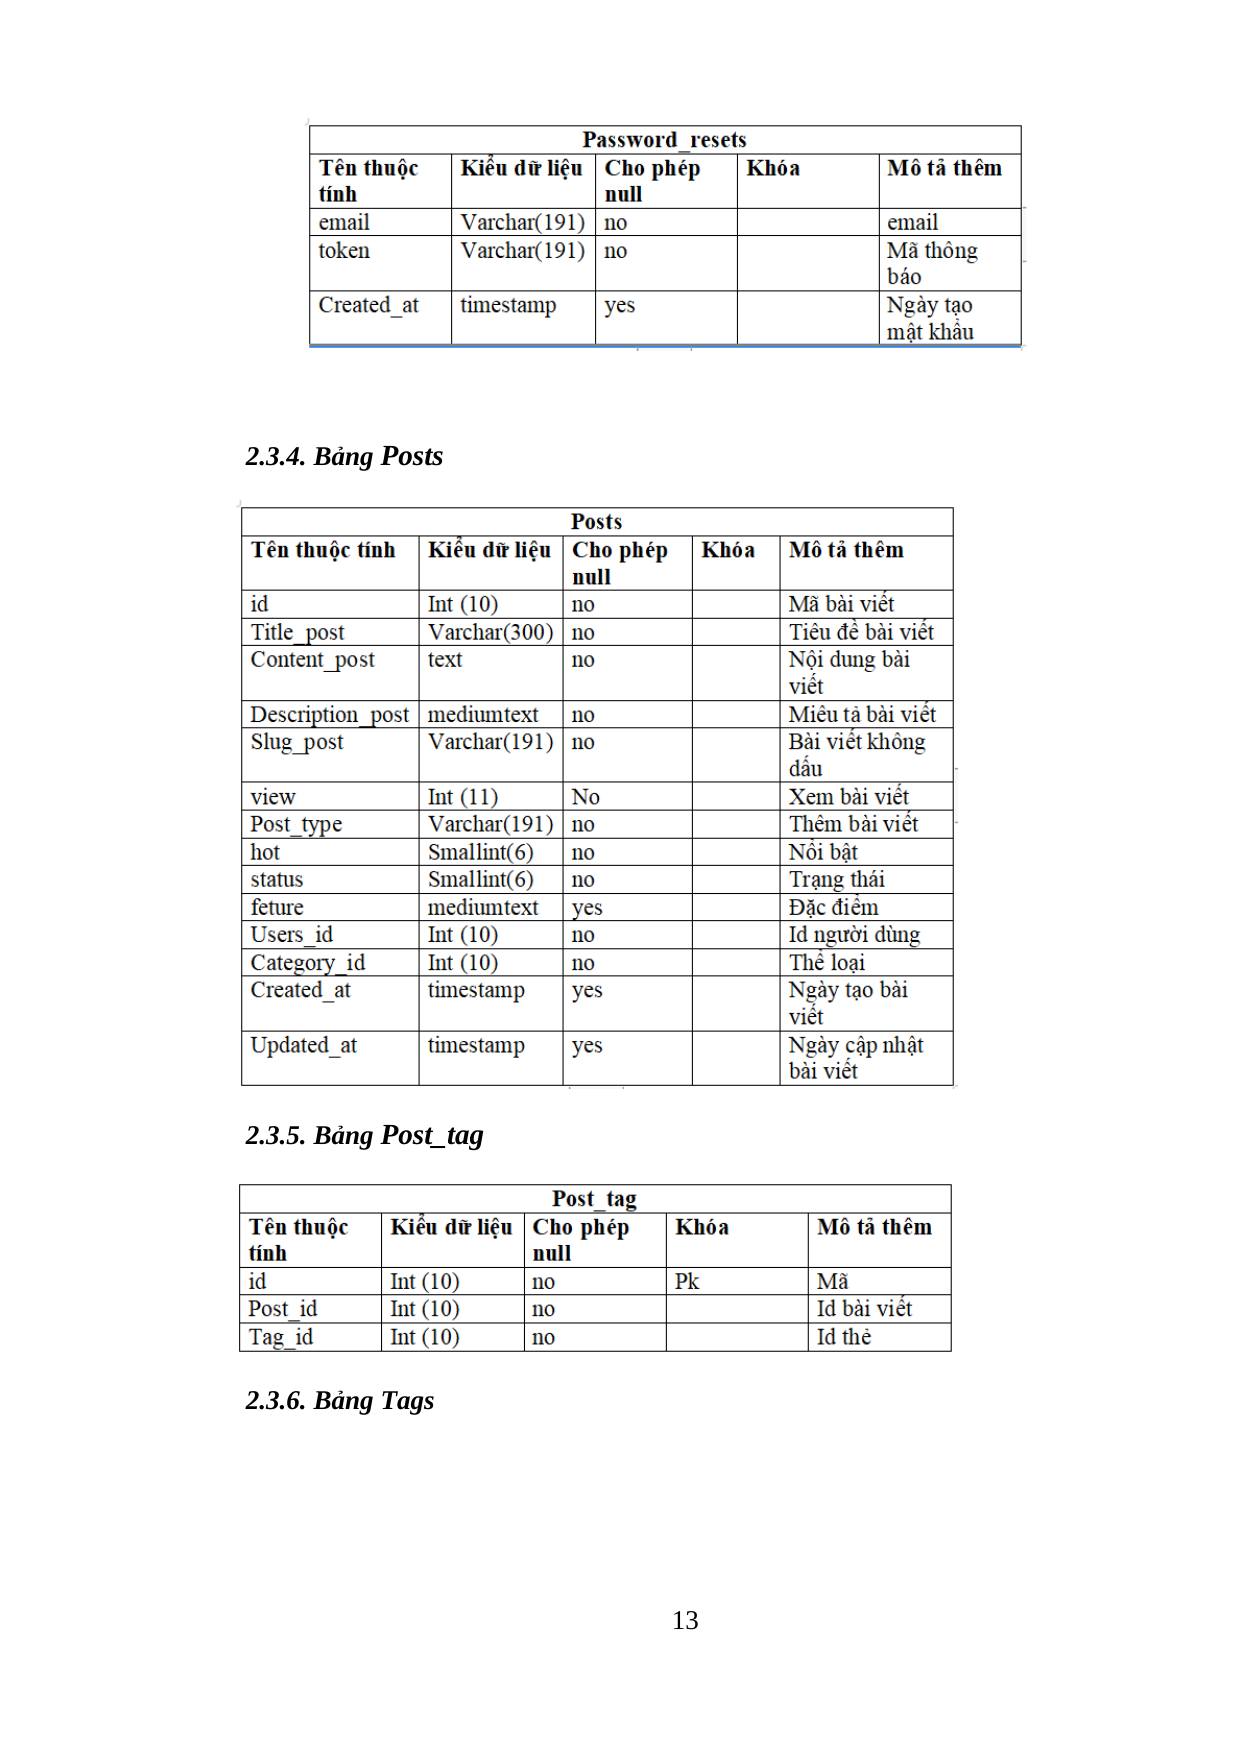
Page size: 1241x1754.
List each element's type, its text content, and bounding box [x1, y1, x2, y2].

text Bảng Post_tag [187, 1117, 1122, 1151]
picture [304, 118, 1027, 351]
text Bảng Tags [187, 1384, 1122, 1415]
text Bảng Posts [187, 438, 1122, 471]
picture [236, 500, 959, 1089]
picture [236, 1179, 957, 1356]
